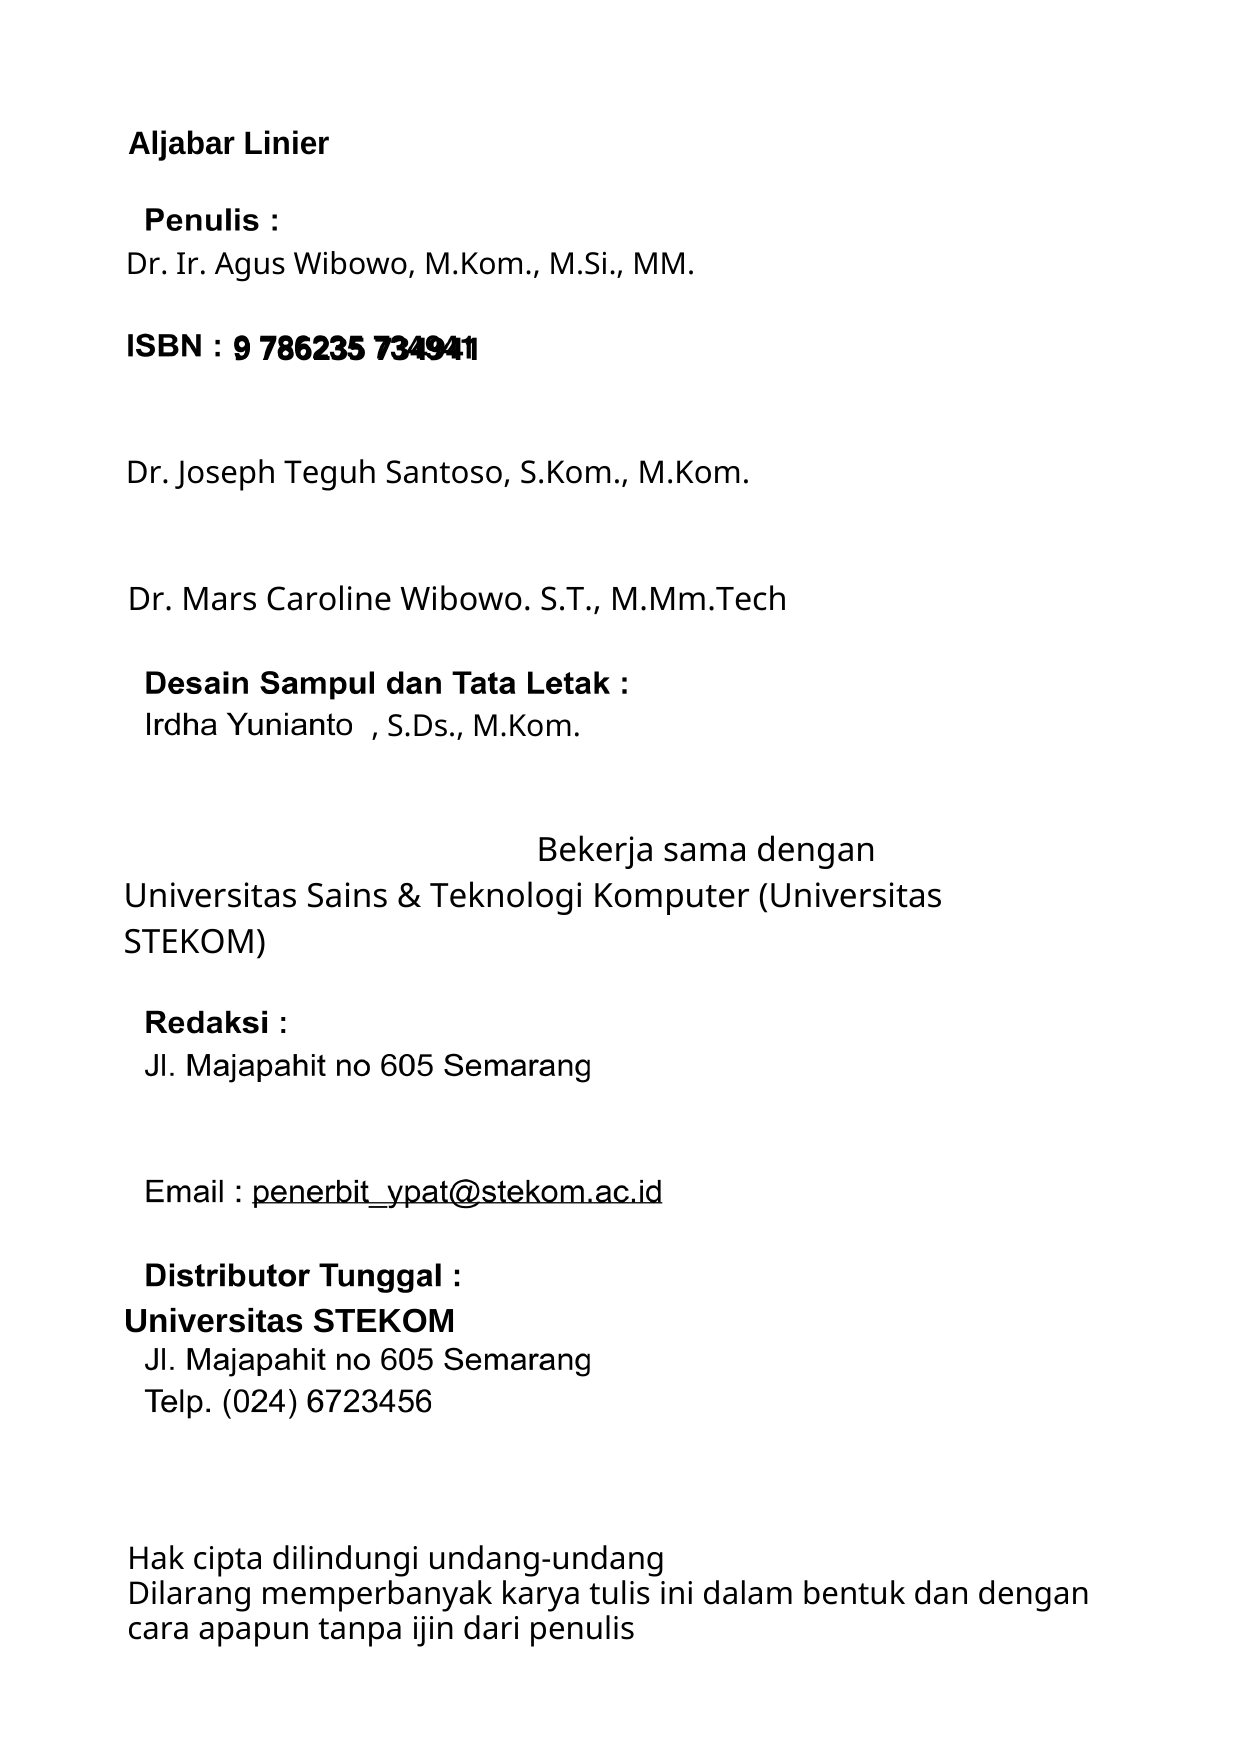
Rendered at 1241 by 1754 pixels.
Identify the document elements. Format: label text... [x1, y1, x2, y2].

picture [143, 1052, 590, 1084]
text 9 786235 734941 [233, 326, 1098, 369]
picture [146, 711, 353, 737]
text , S.Ds., M.Kom. [127, 704, 1098, 746]
text Bekerja sama dengan Universitas Sains & Teknologi Komputer (Universitas STEKOM) [123, 824, 1068, 963]
picture [127, 333, 233, 361]
text Dr. Joseph Teguh Santoso, S.Kom., M.Kom. [126, 459, 1098, 490]
picture [143, 1388, 432, 1420]
text Dr. Ir. Agus Wibowo, M.Kom., M.Si., MM. [126, 251, 1098, 281]
picture [146, 670, 628, 700]
picture [146, 1009, 286, 1035]
picture [146, 206, 278, 232]
picture [146, 1263, 461, 1293]
picture [146, 1179, 663, 1209]
text Dr. Mars Caroline Wibowo. S.T., M.Mm.Tech [127, 585, 1098, 617]
picture [143, 1346, 590, 1378]
text Aljabar Linier [128, 129, 1098, 161]
text Universitas STEKOM [124, 1306, 1098, 1339]
text Hak cipta dilindungi undang-undang Dilarang memperbanyak karya tulis ini dalam bentuk dan dengan cara apapun tanpa ijin dari penulis [127, 1542, 1098, 1647]
